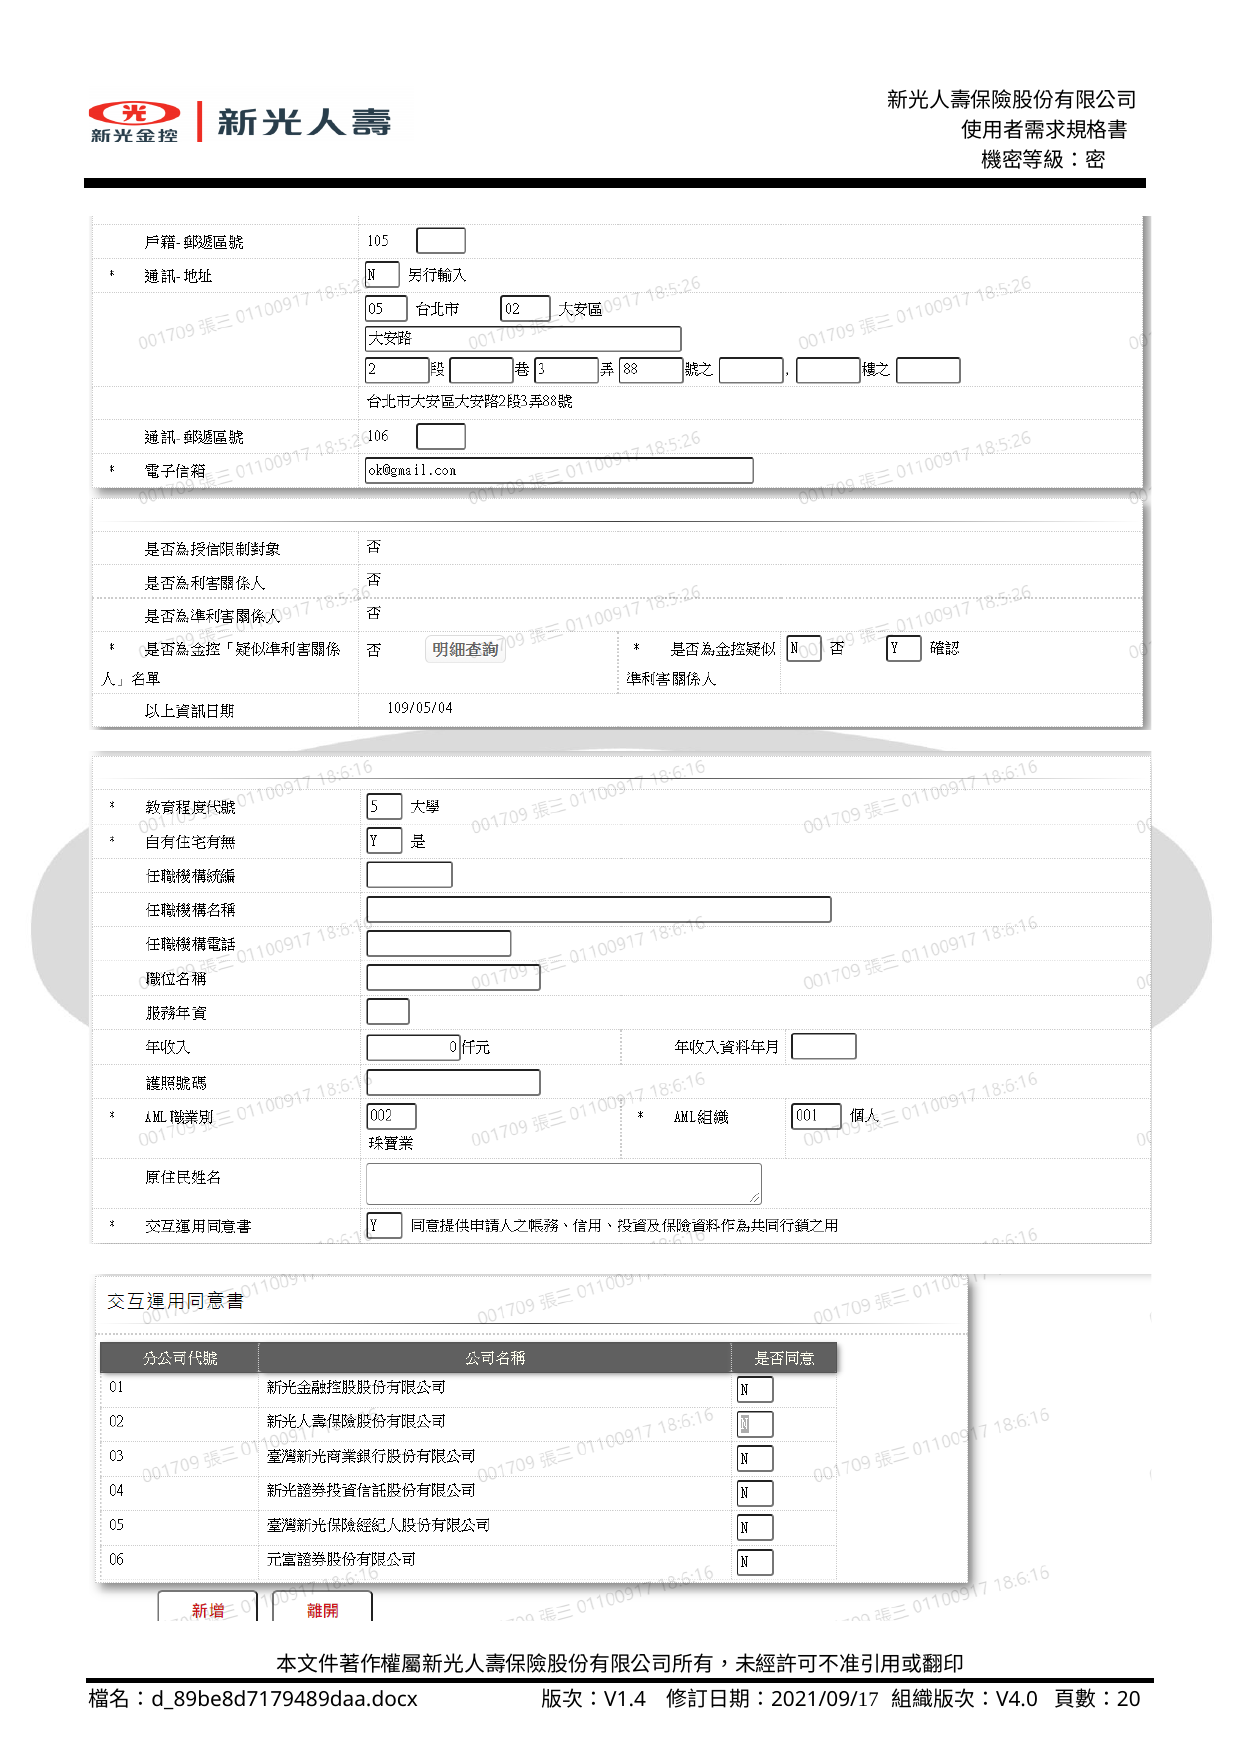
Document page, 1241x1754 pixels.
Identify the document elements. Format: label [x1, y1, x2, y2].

picture [88, 86, 414, 142]
picture [25, 216, 1215, 1244]
picture [88, 1274, 1152, 1621]
